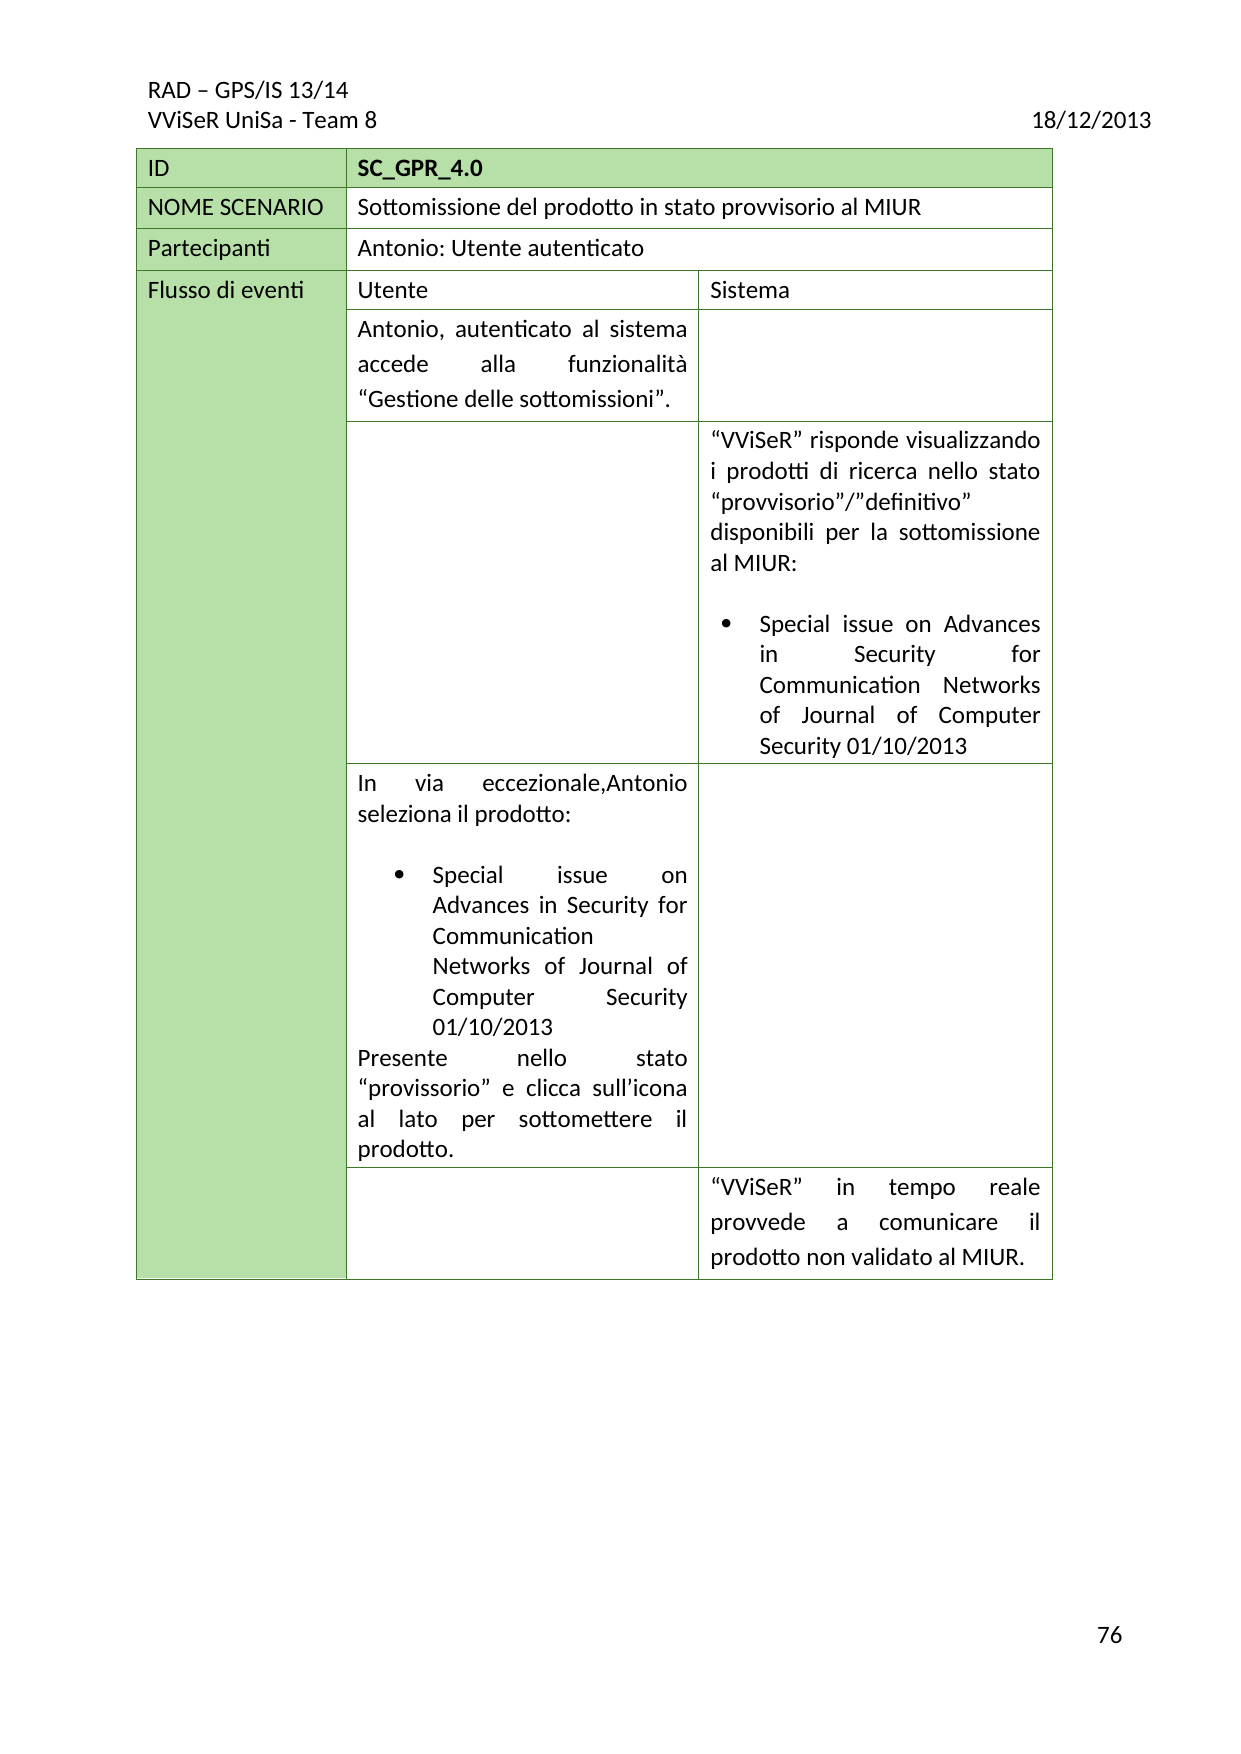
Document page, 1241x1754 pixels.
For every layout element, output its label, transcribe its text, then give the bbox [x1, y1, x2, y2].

table_cell Antonio: Utente autenticato [347, 229, 1052, 270]
table_cell Partecipanti [137, 229, 346, 270]
table_cell NOME SCENARIO [137, 188, 346, 228]
table_cell Sottomissione del prodotto in stato provvisorio al MIUR [347, 188, 1052, 228]
table_header ID [137, 149, 346, 187]
table_cell Sistema [699, 271, 1052, 309]
table_cell [347, 422, 698, 763]
table_cell Antonio, autenticato al sistema accede alla funzionalità “Gestione delle sottomissioni”. [347, 310, 698, 421]
table_cell “VViSeR” risponde visualizzando i prodotti di ricerca nello stato “provvisorio”/”definitivo” disponibili per la sottomissione al MIUR: Special issue on Advances in Security for Communication Networks of Journal of Computer Security 01/10/2013 [699, 422, 1052, 763]
table_cell [347, 1168, 698, 1278]
table_cell [699, 764, 1052, 1167]
table_cell In via eccezionale,Antonio seleziona il prodotto: Special issue on Advances in Security for Communication Networks of Journal of Computer Security 01/10/2013 Presente nello stato “provissorio” e clicca sull’icona al lato per sottomettere il prodotto. [347, 764, 698, 1167]
table_header SC_GPR_4.0 [347, 149, 1052, 187]
table_cell “VViSeR” in tempo reale provvede a comunicare il prodotto non validato al MIUR. [699, 1168, 1052, 1278]
table_cell Flusso di eventi [137, 271, 346, 1278]
table_cell [699, 310, 1052, 421]
table_cell Utente [347, 271, 698, 309]
